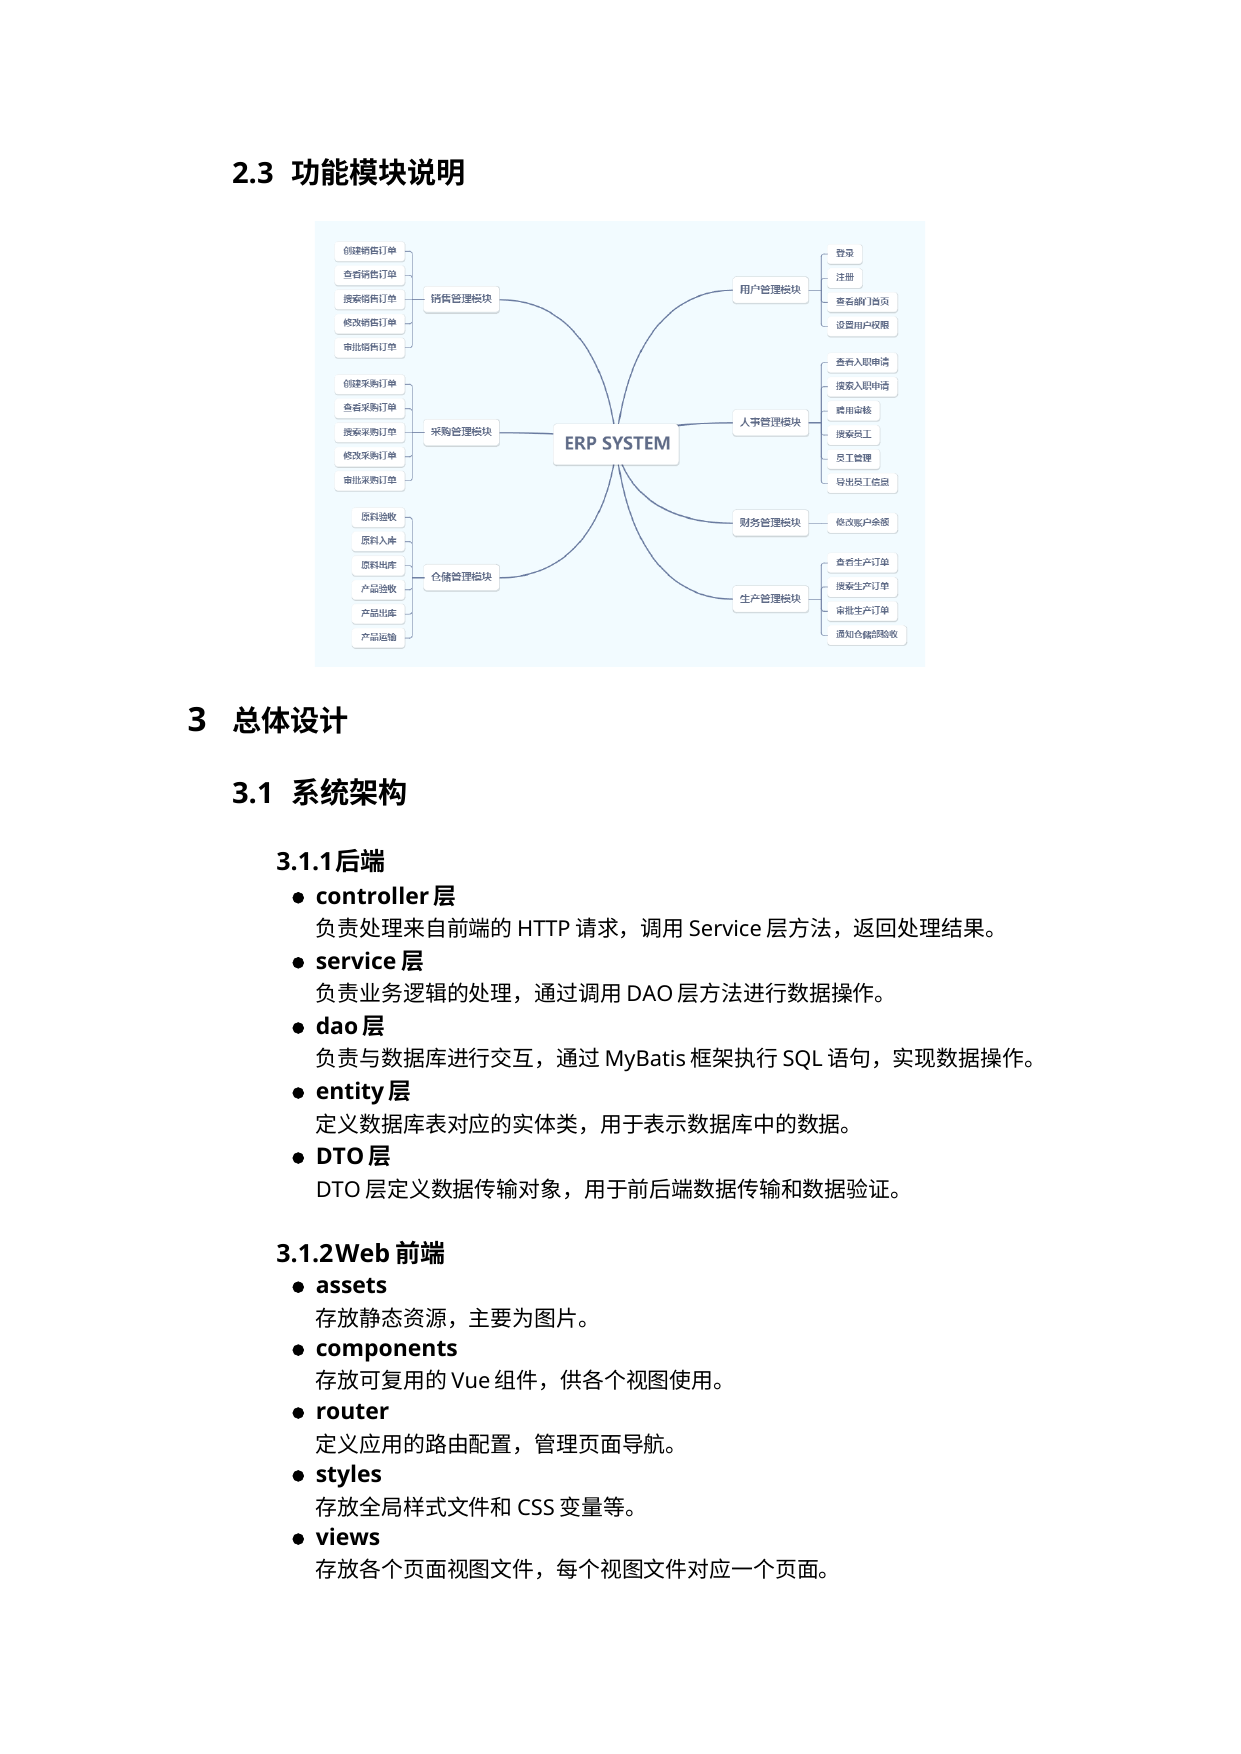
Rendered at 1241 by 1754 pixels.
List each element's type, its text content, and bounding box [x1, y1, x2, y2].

list router [291, 1395, 1053, 1427]
subtitle 功能模块说明 [232, 150, 1053, 192]
list entity层 [291, 1073, 1053, 1107]
subtitle 总体设计 [187, 696, 1053, 741]
list Web前端 [276, 1233, 1053, 1269]
list 负责业务逻辑的处理，通过调用DAO层方法进行数据操作。 [316, 976, 1053, 1008]
picture [314, 221, 926, 667]
list DTO层 [291, 1138, 1053, 1172]
list 存放静态资源，主要为图片。 [316, 1301, 1053, 1332]
list views [291, 1521, 1053, 1552]
list 定义应用的路由配置，管理页面导航。 [316, 1427, 1053, 1458]
list 负责与数据库进行交互，通过MyBatis框架执行SQL语句，实现数据操作。 [316, 1041, 1053, 1073]
subtitle 系统架构 [232, 770, 1053, 812]
list dao层 [291, 1008, 1053, 1041]
list 存放各个页面视图文件，每个视图文件对应一个页面。 [316, 1552, 1053, 1584]
list service层 [291, 943, 1053, 976]
list 定义数据库表对应的实体类，用于表示数据库中的数据。 [316, 1107, 1053, 1138]
list controller层 [291, 878, 1053, 911]
list 存放可复用的Vue组件，供各个视图使用。 [316, 1363, 1053, 1395]
list DTO层定义数据传输对象，用于前后端数据传输和数据验证。 [316, 1172, 1053, 1203]
list 后端 [276, 842, 1053, 878]
list 存放全局样式文件和CSS变量等。 [316, 1489, 1053, 1521]
list components [291, 1332, 1053, 1363]
list 负责处理来自前端的HTTP请求，调用Service层方法，返回处理结果。 [316, 911, 1053, 943]
list assets [291, 1269, 1053, 1301]
list styles [291, 1458, 1053, 1489]
